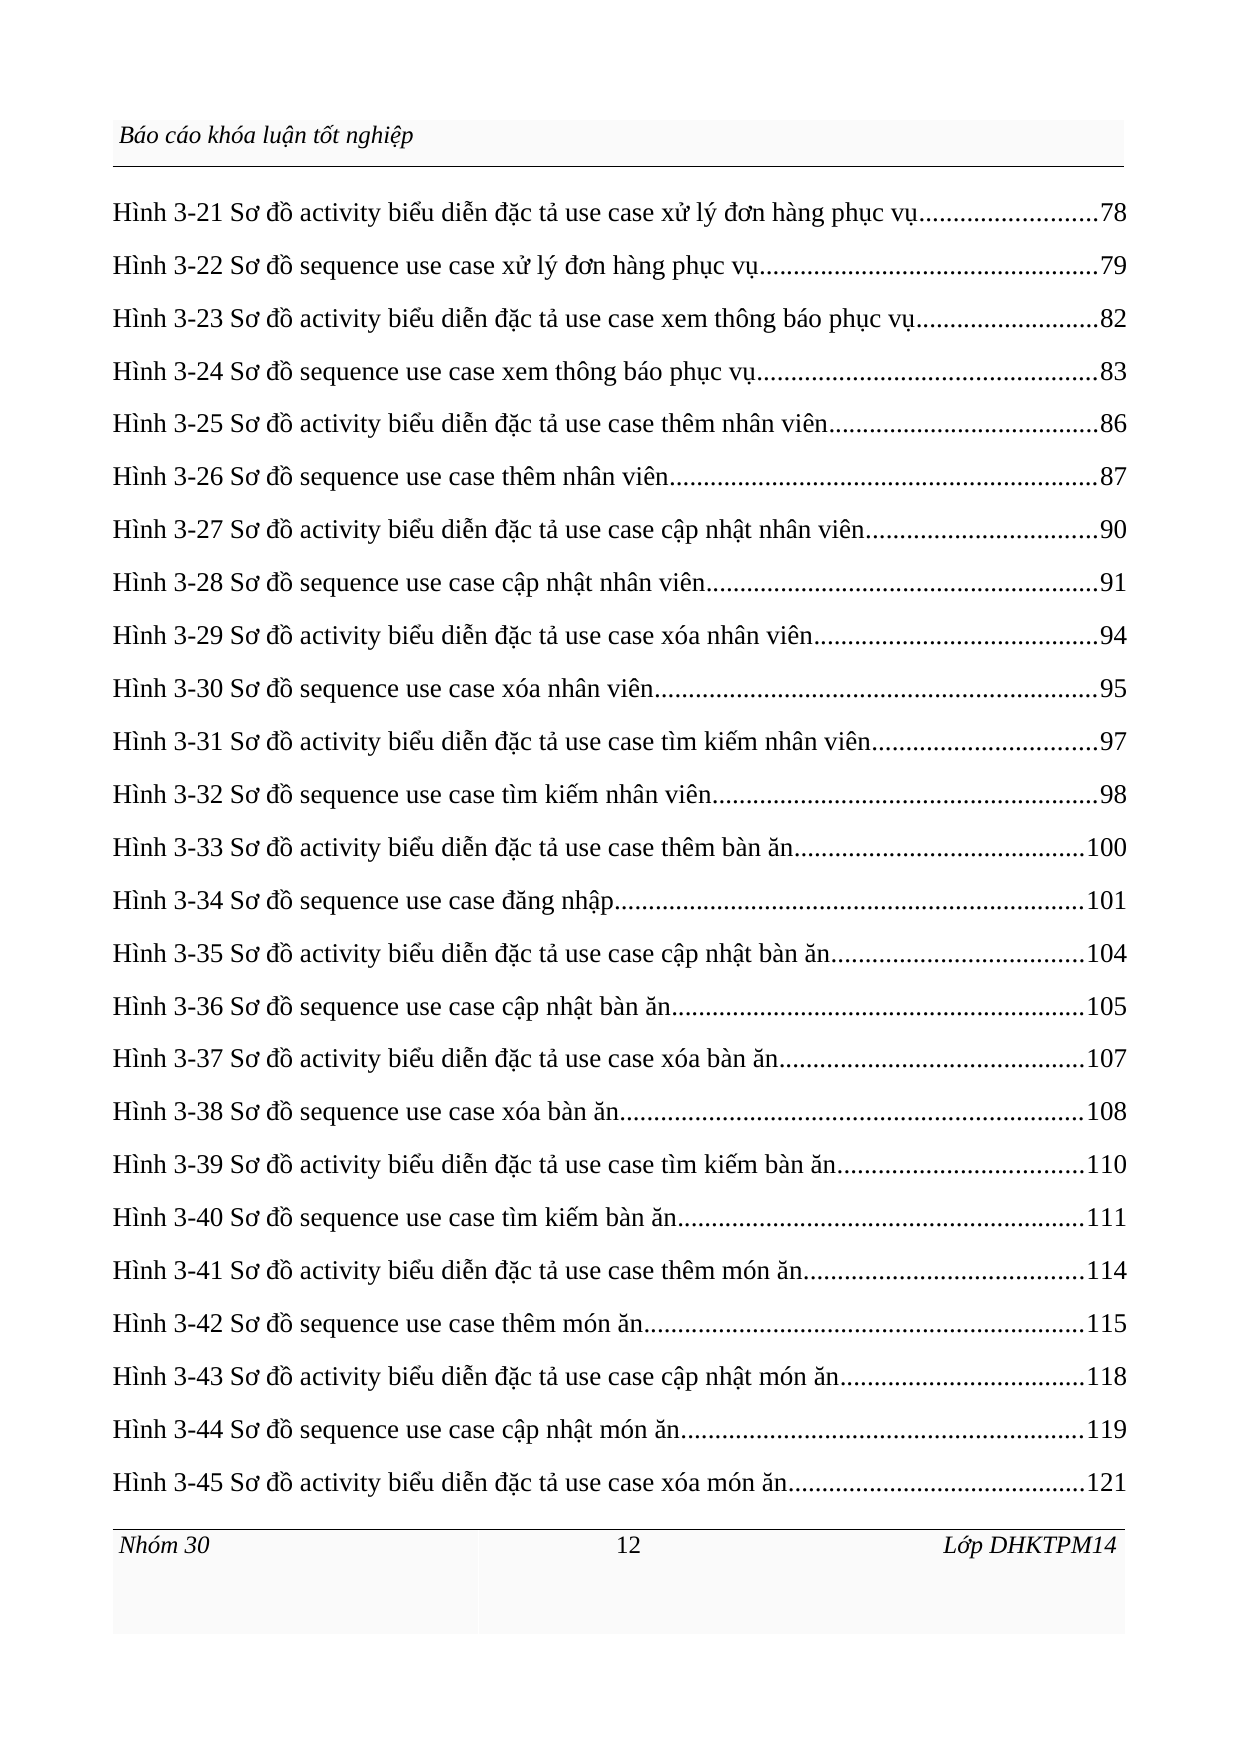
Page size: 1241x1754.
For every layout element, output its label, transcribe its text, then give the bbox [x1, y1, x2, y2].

text Hình 3-31 Sơ đồ activity biểu diễn đặc tả use case tìm kiếm nhân viên 97 [112, 725, 1128, 756]
text Hình 3-45 Sơ đồ activity biểu diễn đặc tả use case xóa món ăn 121 [112, 1466, 1128, 1497]
text Hình 3-26 Sơ đồ sequence use case thêm nhân viên 87 [112, 461, 1128, 492]
text Hình 3-36 Sơ đồ sequence use case cập nhật bàn ăn 105 [112, 990, 1128, 1021]
text Hình 3-30 Sơ đồ sequence use case xóa nhân viên 95 [112, 672, 1128, 703]
text Hình 3-38 Sơ đồ sequence use case xóa bàn ăn 108 [112, 1096, 1128, 1127]
text Hình 3-27 Sơ đồ activity biểu diễn đặc tả use case cập nhật nhân viên 90 [112, 513, 1128, 544]
text Hình 3-25 Sơ đồ activity biểu diễn đặc tả use case thêm nhân viên 86 [112, 408, 1128, 439]
text Hình 3-28 Sơ đồ sequence use case cập nhật nhân viên 91 [112, 566, 1128, 597]
text Hình 3-44 Sơ đồ sequence use case cập nhật món ăn 119 [112, 1413, 1128, 1444]
text Hình 3-29 Sơ đồ activity biểu diễn đặc tả use case xóa nhân viên 94 [112, 619, 1128, 650]
text Hình 3-33 Sơ đồ activity biểu diễn đặc tả use case thêm bàn ăn 100 [112, 831, 1128, 862]
text Hình 3-37 Sơ đồ activity biểu diễn đặc tả use case xóa bàn ăn 107 [112, 1043, 1128, 1074]
text Hình 3-42 Sơ đồ sequence use case thêm món ăn 115 [112, 1307, 1128, 1338]
text Hình 3-24 Sơ đồ sequence use case xem thông báo phục vụ 83 [112, 355, 1128, 386]
text Hình 3-34 Sơ đồ sequence use case đăng nhập 101 [112, 884, 1128, 915]
text Hình 3-21 Sơ đồ activity biểu diễn đặc tả use case xử lý đơn hàng phục vụ 78 [112, 196, 1128, 227]
text Hình 3-22 Sơ đồ sequence use case xử lý đơn hàng phục vụ 79 [112, 249, 1128, 280]
text Hình 3-35 Sơ đồ activity biểu diễn đặc tả use case cập nhật bàn ăn 104 [112, 937, 1128, 968]
text Hình 3-43 Sơ đồ activity biểu diễn đặc tả use case cập nhật món ăn 118 [112, 1360, 1128, 1391]
text Hình 3-40 Sơ đồ sequence use case tìm kiếm bàn ăn 111 [112, 1201, 1128, 1232]
text Hình 3-23 Sơ đồ activity biểu diễn đặc tả use case xem thông báo phục vụ 82 [112, 302, 1128, 333]
text Hình 3-41 Sơ đồ activity biểu diễn đặc tả use case thêm món ăn 114 [112, 1254, 1128, 1285]
text Hình 3-39 Sơ đồ activity biểu diễn đặc tả use case tìm kiếm bàn ăn 110 [112, 1148, 1128, 1179]
text Hình 3-32 Sơ đồ sequence use case tìm kiếm nhân viên 98 [112, 778, 1128, 809]
